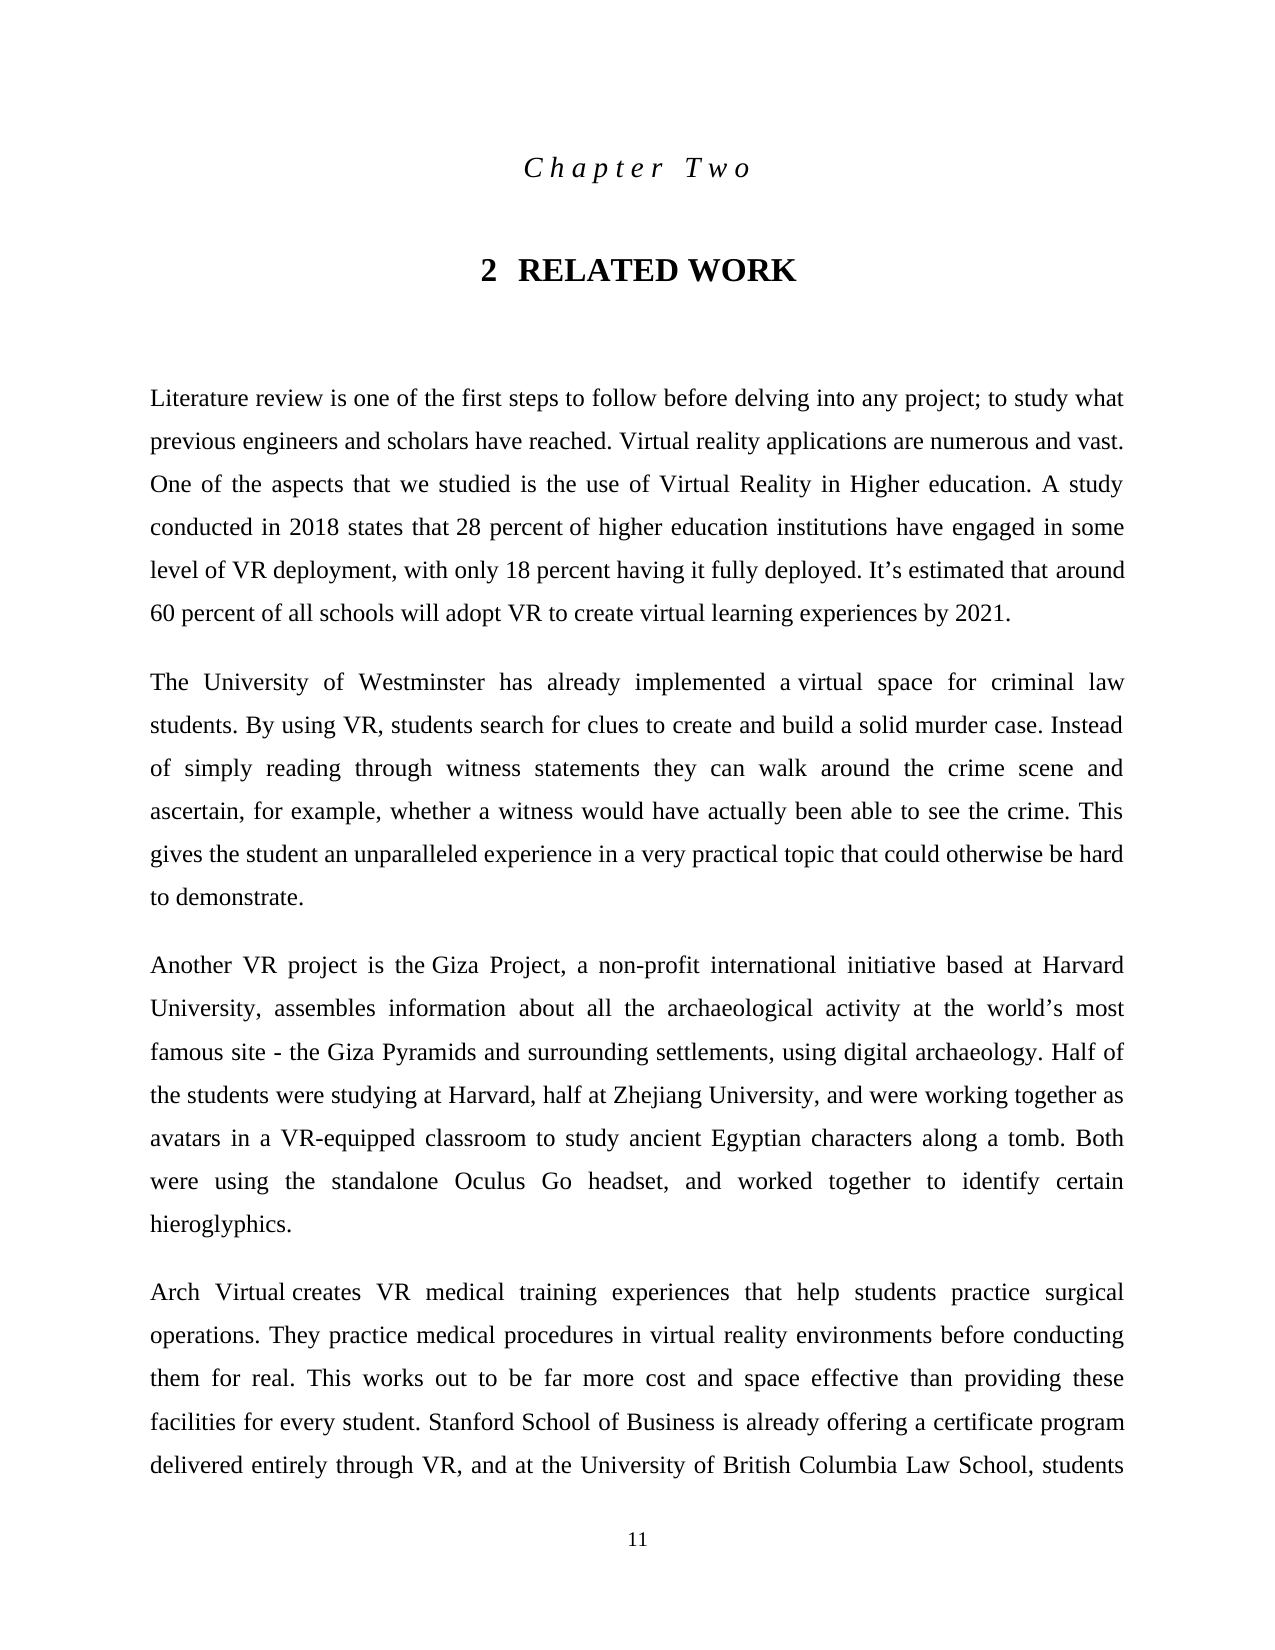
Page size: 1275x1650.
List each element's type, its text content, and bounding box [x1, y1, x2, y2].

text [150, 1277, 1125, 1478]
subtitle Related work [187, 250, 1089, 289]
text Literature review is one of the first steps to follow before delving into any project; to study what previous engineers and scholars have reached. Virtual reality applications are numerous and vast. One of the aspects that we studied is the use of Virtual Reality in Higher education. A study conducted in 2018 states that 28 percent of higher education institutions have engaged in some level of VR deployment, with only 18 percent having it fully deployed. It’s estimated that around 60 percent of all schools will adopt VR to create virtual learning experiences by 2021. [150, 383, 1125, 627]
text Another VR project is the Giza Project, a non-profit international initiative based at Harvard University, assembles information about all the archaeological activity at the world’s most famous site - the Giza Pyramids and surrounding settlements, using digital archaeology. Half of the students were studying at Harvard, half at Zhejiang University, and were working together as avatars in a VR-equipped classroom to study ancient Egyptian characters along a tomb. Both were using the standalone Oculus Go headset, and worked together to identify certain hieroglyphics. [150, 950, 1125, 1238]
text The University of Westminster has already implemented a virtual space for criminal law students. By using VR, students search for clues to create and build a solid murder case. Instead of simply reading through witness statements they can walk around the crime scene and ascertain, for example, whether a witness would have actually been able to see the crime. This gives the student an unparalleled experience in a very practical topic that could otherwise be hard to demonstrate. [150, 667, 1125, 911]
text Chapter Two [150, 150, 1125, 183]
